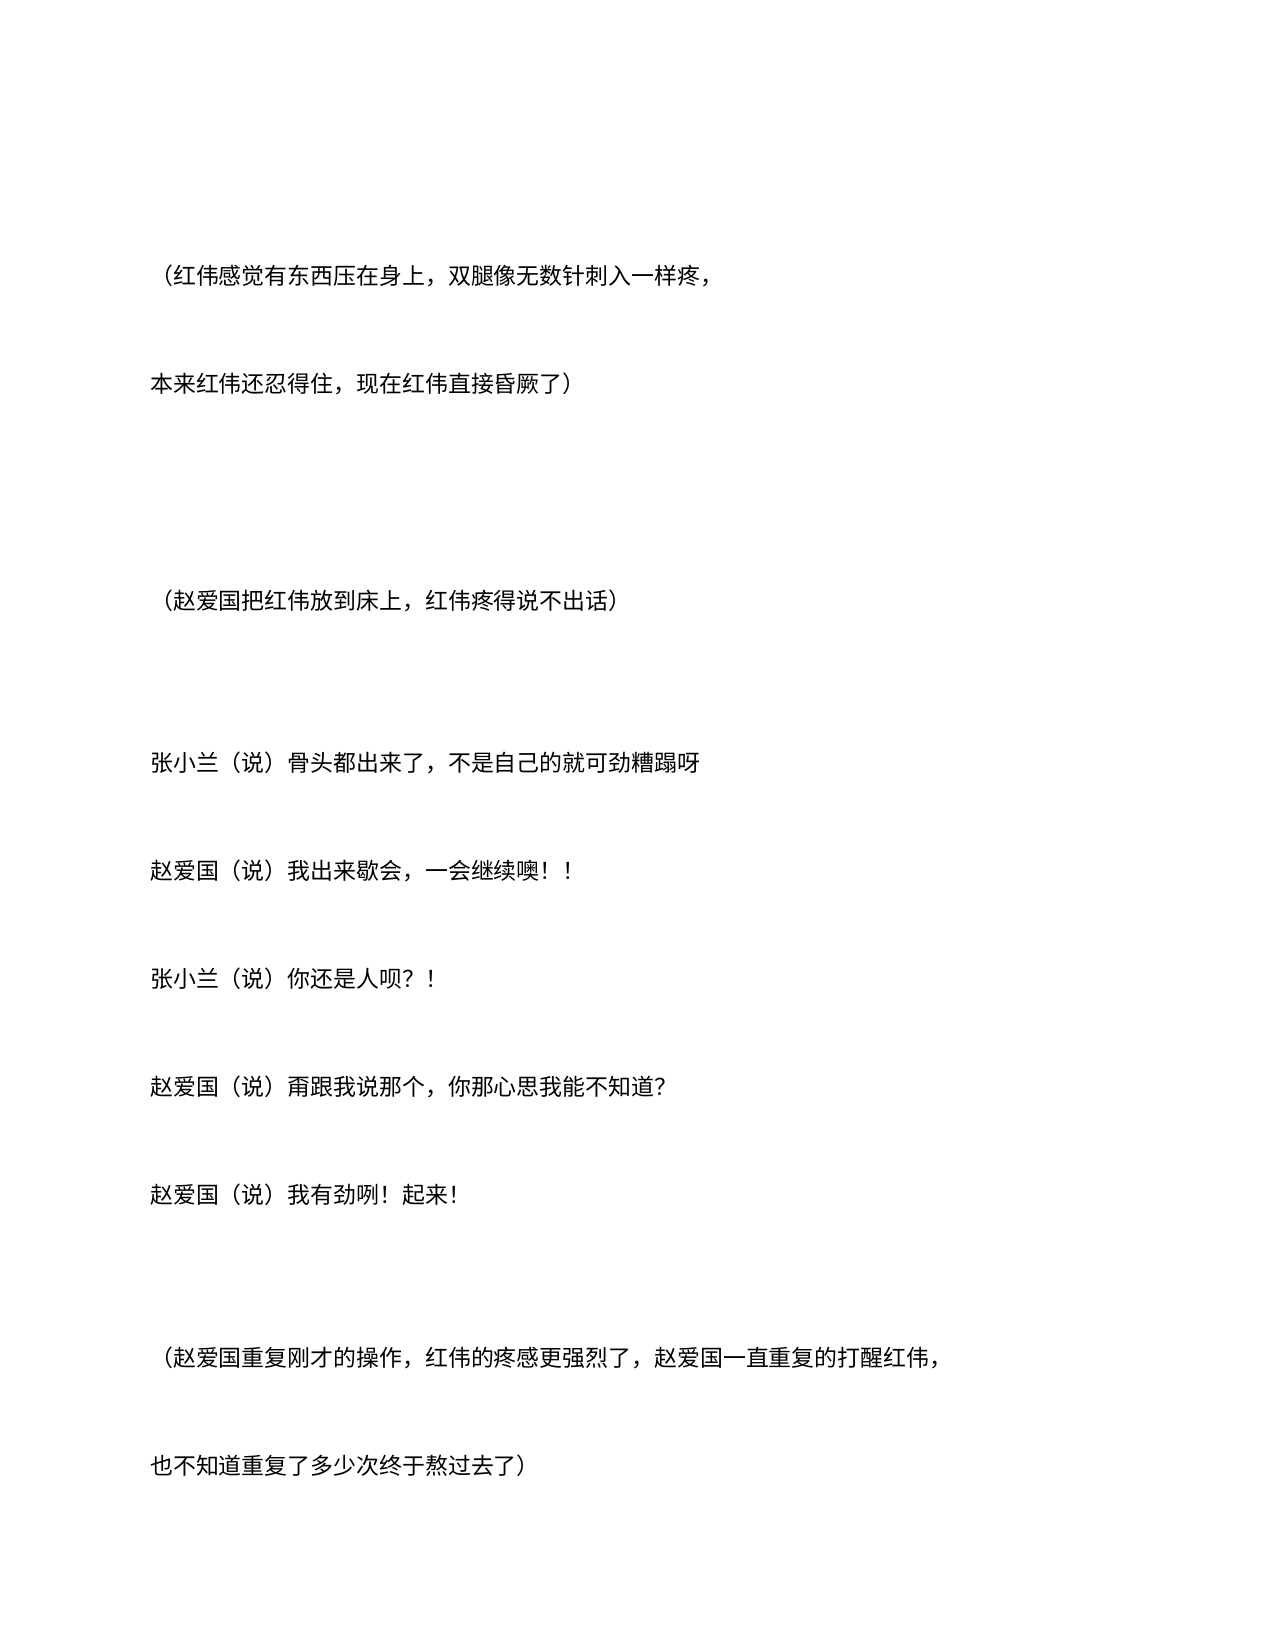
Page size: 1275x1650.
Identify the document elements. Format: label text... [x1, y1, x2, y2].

text （红伟感觉有东西压在身上，双腿像无数针刺入一样疼， [150, 258, 1125, 291]
text 张小兰（说）骨头都出来了，不是自己的就可劲糟蹋呀 [150, 745, 1125, 778]
text （赵爱国重复刚才的操作，红伟的疼感更强烈了，赵爱国一直重复的打醒红伟， [150, 1339, 1125, 1373]
text 也不知道重复了多少次终于熬过去了） [150, 1447, 1125, 1481]
text 赵爱国（说）我出来歇会，一会继续噢！！ [150, 853, 1125, 886]
text （赵爱国把红伟放到床上，红伟疼得说不出话） [150, 582, 1125, 616]
text 赵爱国（说）甭跟我说那个，你那心思我能不知道？ [150, 1069, 1125, 1102]
text 赵爱国（说）我有劲咧！起来！ [150, 1177, 1125, 1210]
text 本来红伟还忍得住，现在红伟直接昏厥了） [150, 366, 1125, 399]
text 张小兰（说）你还是人呗？！ [150, 961, 1125, 994]
